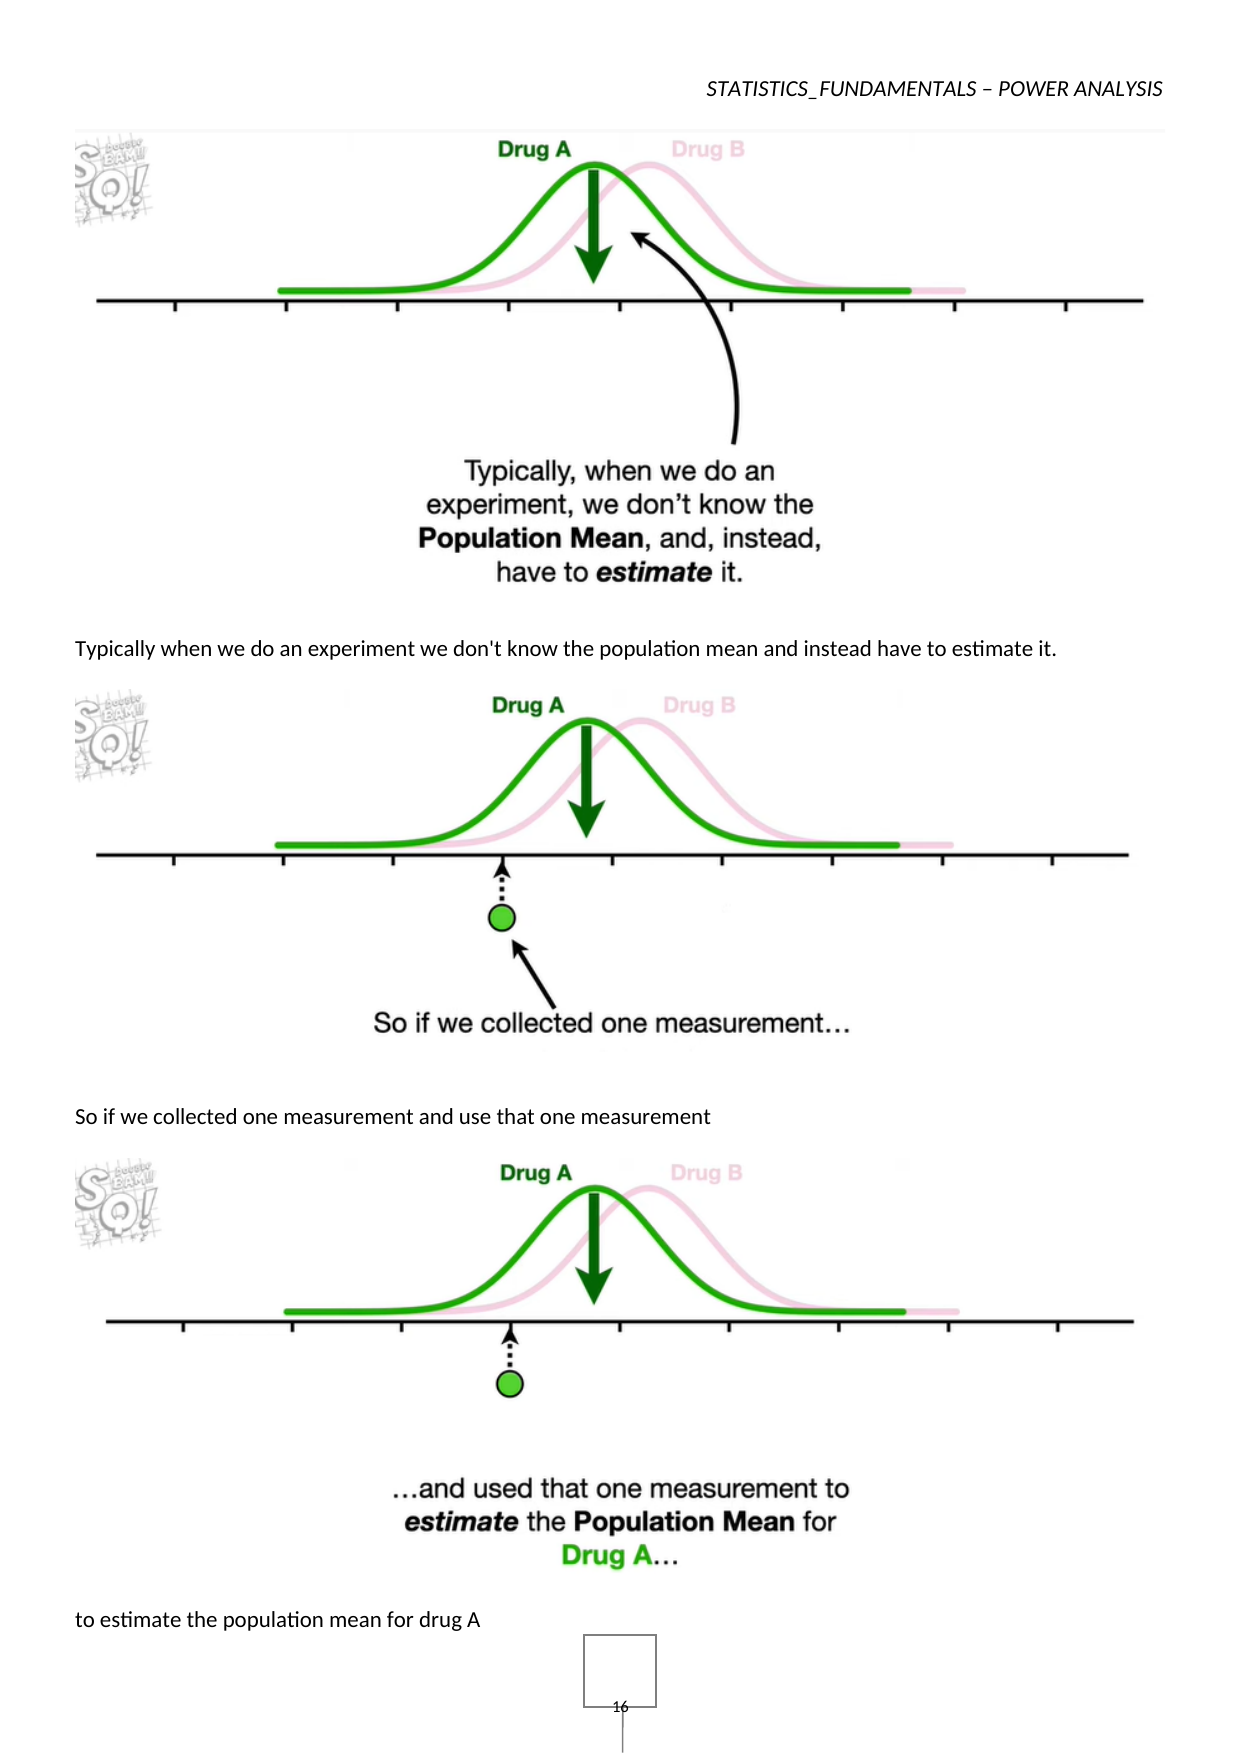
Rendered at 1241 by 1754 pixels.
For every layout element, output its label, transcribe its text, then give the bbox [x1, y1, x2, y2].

picture [75, 689, 1166, 1103]
text Typically when we do an experiment we don't know the population mean and instead have to estimate it. [75, 634, 1165, 662]
picture [75, 129, 1166, 634]
text to estimate the population mean for drug A [75, 1605, 1165, 1633]
text So if we collected one measurement and use that one measurement [75, 1103, 1165, 1130]
picture [75, 1158, 1166, 1605]
